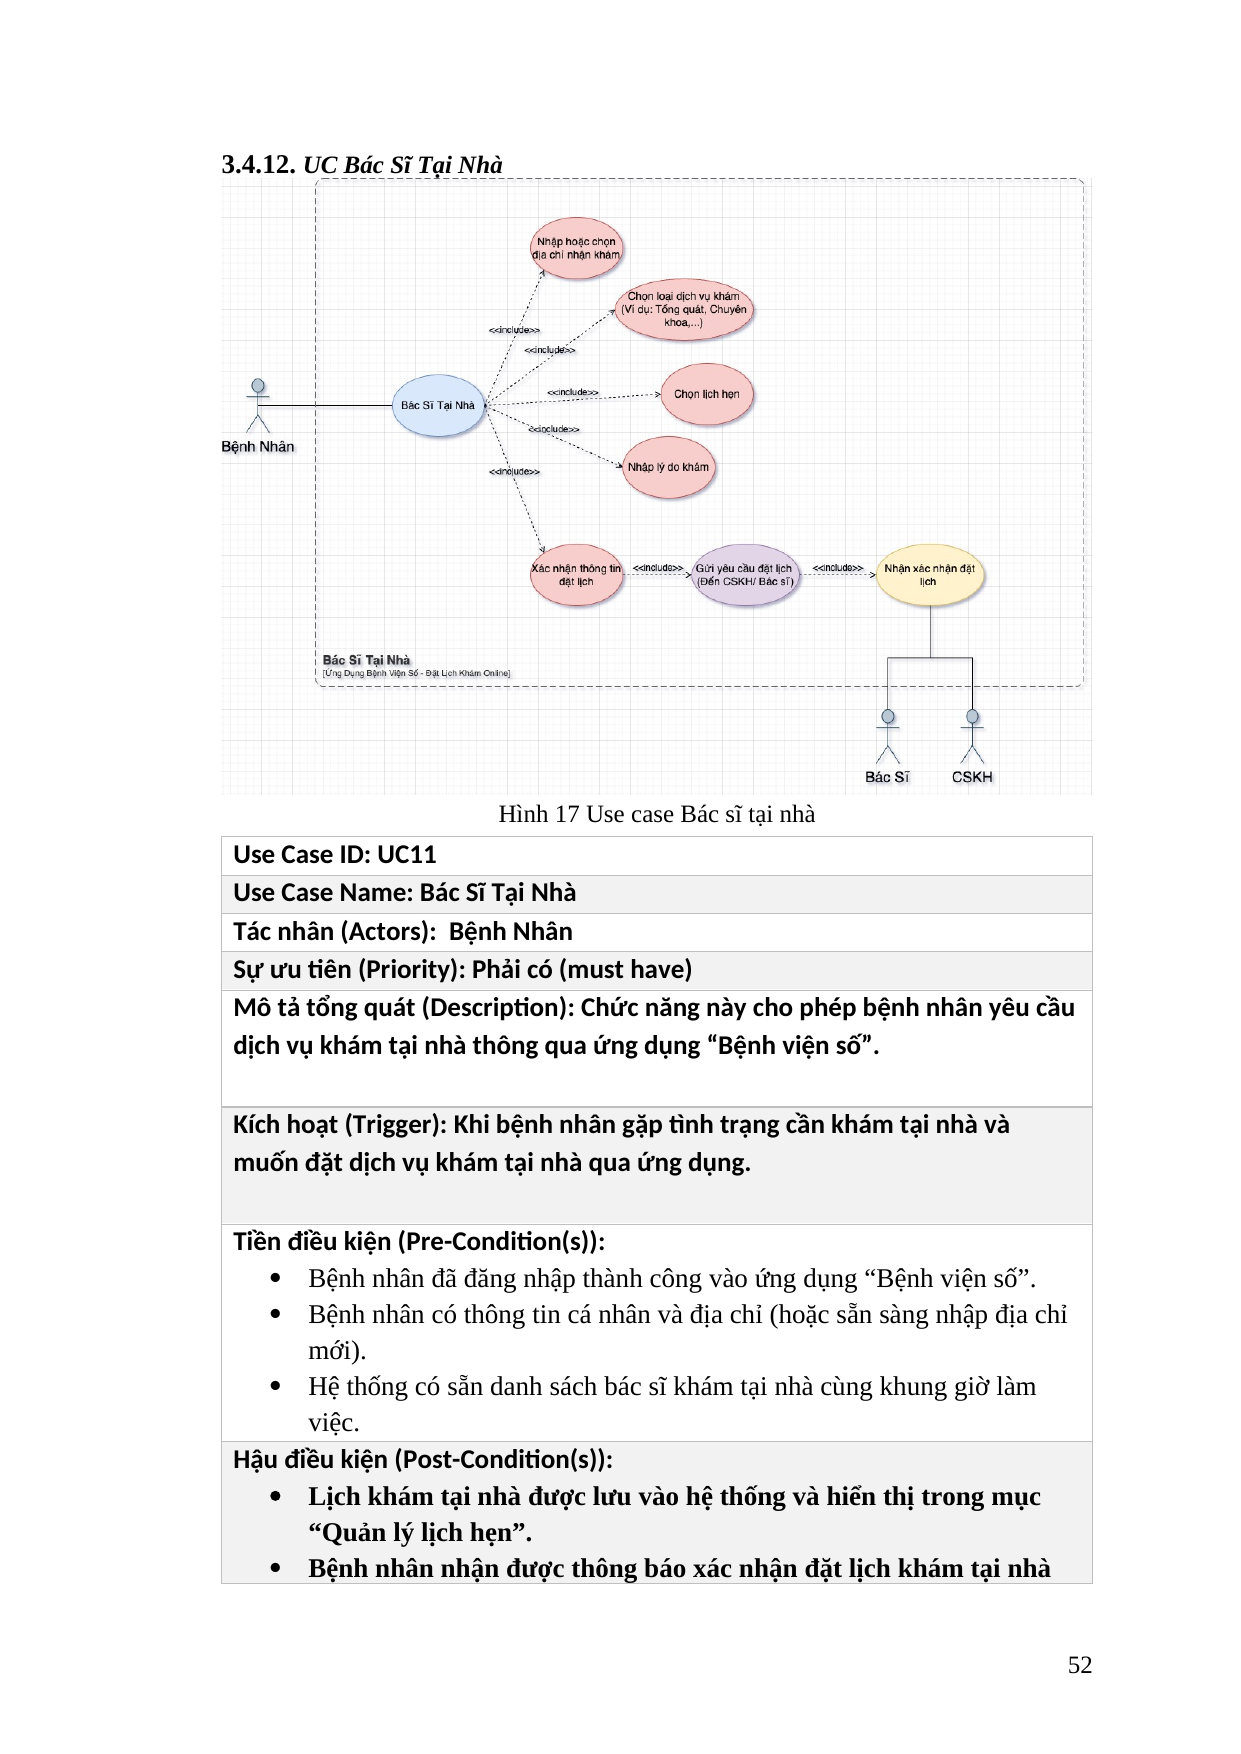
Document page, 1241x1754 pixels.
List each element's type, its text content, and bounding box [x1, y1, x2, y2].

table_cell Sự ưu tiên (Priority): Phải có (must have) [222, 952, 1092, 989]
table_cell Use Case Name: Bác Sĩ Tại Nhà [222, 876, 1092, 913]
table_cell Tiền điều kiện (Pre-Condition(s)): Bệnh nhân đã đăng nhập thành công vào ứng dụng “Bệnh viện số”. Bệnh nhân có thông tin cá nhân và địa chỉ (hoặc sẵn sàng nhập địa chỉ mới). Hệ thống có sẵn danh sách bác sĩ khám tại nhà cùng khung giờ làm việc. [222, 1225, 1092, 1441]
table_cell Tác nhân (Actors): Bệnh Nhân [222, 914, 1092, 951]
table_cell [222, 1442, 1092, 1583]
table_header Use Case ID: UC11 [222, 837, 1092, 874]
subtitle UC Bác Sĩ Tại Nhà [221, 148, 1092, 178]
text Hình 17 Use case Bác sĩ tại nhà [221, 799, 1092, 828]
table_cell Kích hoạt (Trigger): Khi bệnh nhân gặp tình trạng cần khám tại nhà và muốn đặt dịch vụ khám tại nhà qua ứng dụng. [222, 1108, 1092, 1223]
picture [221, 178, 1093, 795]
table_cell Mô tả tổng quát (Description): Chức năng này cho phép bệnh nhân yêu cầu dịch vụ khám tại nhà thông qua ứng dụng “Bệnh viện số”. [222, 991, 1092, 1106]
